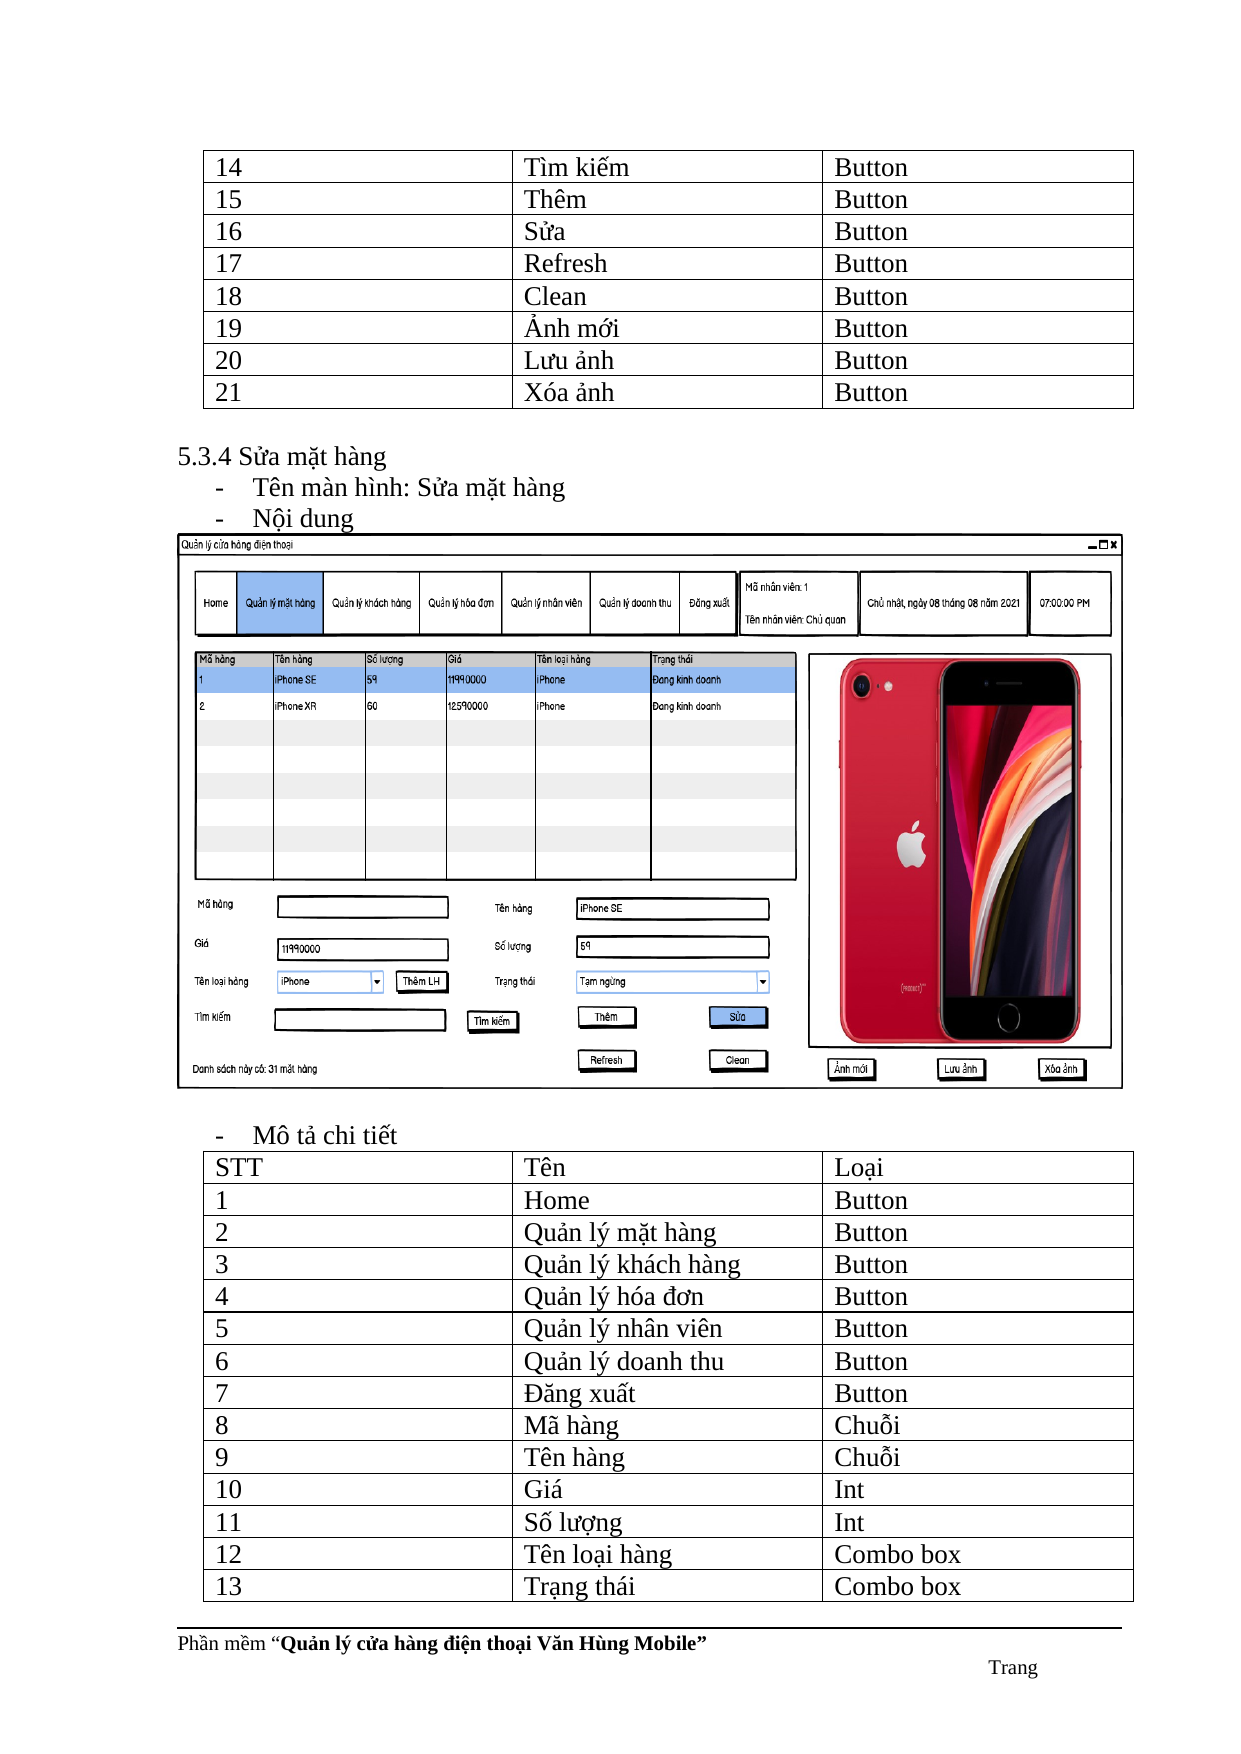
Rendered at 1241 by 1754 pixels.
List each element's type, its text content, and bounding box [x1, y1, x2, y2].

table_header STT [204, 1152, 512, 1183]
table_cell Giá [513, 1474, 822, 1504]
table_header Tên [513, 1152, 822, 1183]
table_cell Combo box [823, 1570, 1133, 1601]
table_cell Xóa ảnh [513, 376, 822, 407]
table_cell Button [823, 1248, 1133, 1279]
table_cell Button [823, 1345, 1133, 1376]
table_cell 16 [204, 215, 512, 247]
table_cell 18 [204, 280, 512, 311]
table_cell 10 [204, 1474, 512, 1504]
table_cell 1 [204, 1184, 512, 1215]
table_cell 17 [204, 248, 512, 279]
table_cell 13 [204, 1570, 512, 1601]
table_cell Chuỗi [823, 1441, 1133, 1472]
table_cell Refresh [513, 248, 822, 279]
table_cell 9 [204, 1441, 512, 1472]
table_cell Button [823, 280, 1133, 311]
text 5.3.4 Sửa mặt hàng [177, 440, 1122, 471]
table_cell Button [823, 183, 1133, 214]
table_cell 12 [204, 1538, 512, 1569]
table_cell Mã hàng [513, 1409, 822, 1440]
table_cell Button [823, 215, 1133, 247]
table_cell Button [823, 1313, 1133, 1344]
table_cell Trạng thái [513, 1570, 822, 1601]
list Tên màn hình: Sửa mặt hàng [215, 471, 1122, 502]
table_cell 20 [204, 344, 512, 375]
table_cell Int [823, 1474, 1133, 1504]
table_cell Combo box [823, 1538, 1133, 1569]
table_cell Quản lý doanh thu [513, 1345, 822, 1376]
table_cell 7 [204, 1377, 512, 1408]
table_cell 4 [204, 1280, 512, 1311]
table_cell Button [823, 151, 1133, 182]
table_cell Chuỗi [823, 1409, 1133, 1440]
table_cell 6 [204, 1345, 512, 1376]
table_cell Ảnh mới [513, 312, 822, 343]
table_cell Đăng xuất [513, 1377, 822, 1408]
table_cell Số lượng [513, 1506, 822, 1537]
picture [177, 533, 1123, 1089]
table_cell Int [823, 1506, 1133, 1537]
table_cell 5 [204, 1313, 512, 1344]
table_cell Tên loại hàng [513, 1538, 822, 1569]
table_cell 21 [204, 376, 512, 407]
table_cell Quản lý hóa đơn [513, 1280, 822, 1311]
table_cell Quản lý nhân viên [513, 1313, 822, 1344]
table_cell Home [513, 1184, 822, 1215]
table_cell Button [823, 344, 1133, 375]
table_cell Thêm [513, 183, 822, 214]
table_cell 2 [204, 1216, 512, 1247]
table_cell Button [823, 248, 1133, 279]
table_cell 3 [204, 1248, 512, 1279]
table_cell 11 [204, 1506, 512, 1537]
table_cell Button [823, 1280, 1133, 1311]
table_cell Button [823, 1216, 1133, 1247]
table_cell Button [823, 376, 1133, 407]
table_cell 19 [204, 312, 512, 343]
table_cell Tìm kiếm [513, 151, 822, 182]
list Nội dung [215, 502, 1122, 533]
table_cell Button [823, 312, 1133, 343]
table_cell Tên hàng [513, 1441, 822, 1472]
table_cell Quản lý khách hàng [513, 1248, 822, 1279]
table_cell 15 [204, 183, 512, 214]
table_cell Clean [513, 280, 822, 311]
table_cell Quản lý mặt hàng [513, 1216, 822, 1247]
table_header Loại [823, 1152, 1133, 1183]
list Mô tả chi tiết [215, 1119, 1122, 1151]
table_cell Sửa [513, 215, 822, 247]
table_cell 8 [204, 1409, 512, 1440]
table_cell Lưu ảnh [513, 344, 822, 375]
table_cell Button [823, 1184, 1133, 1215]
table_cell Button [823, 1377, 1133, 1408]
table_cell 14 [204, 151, 512, 182]
